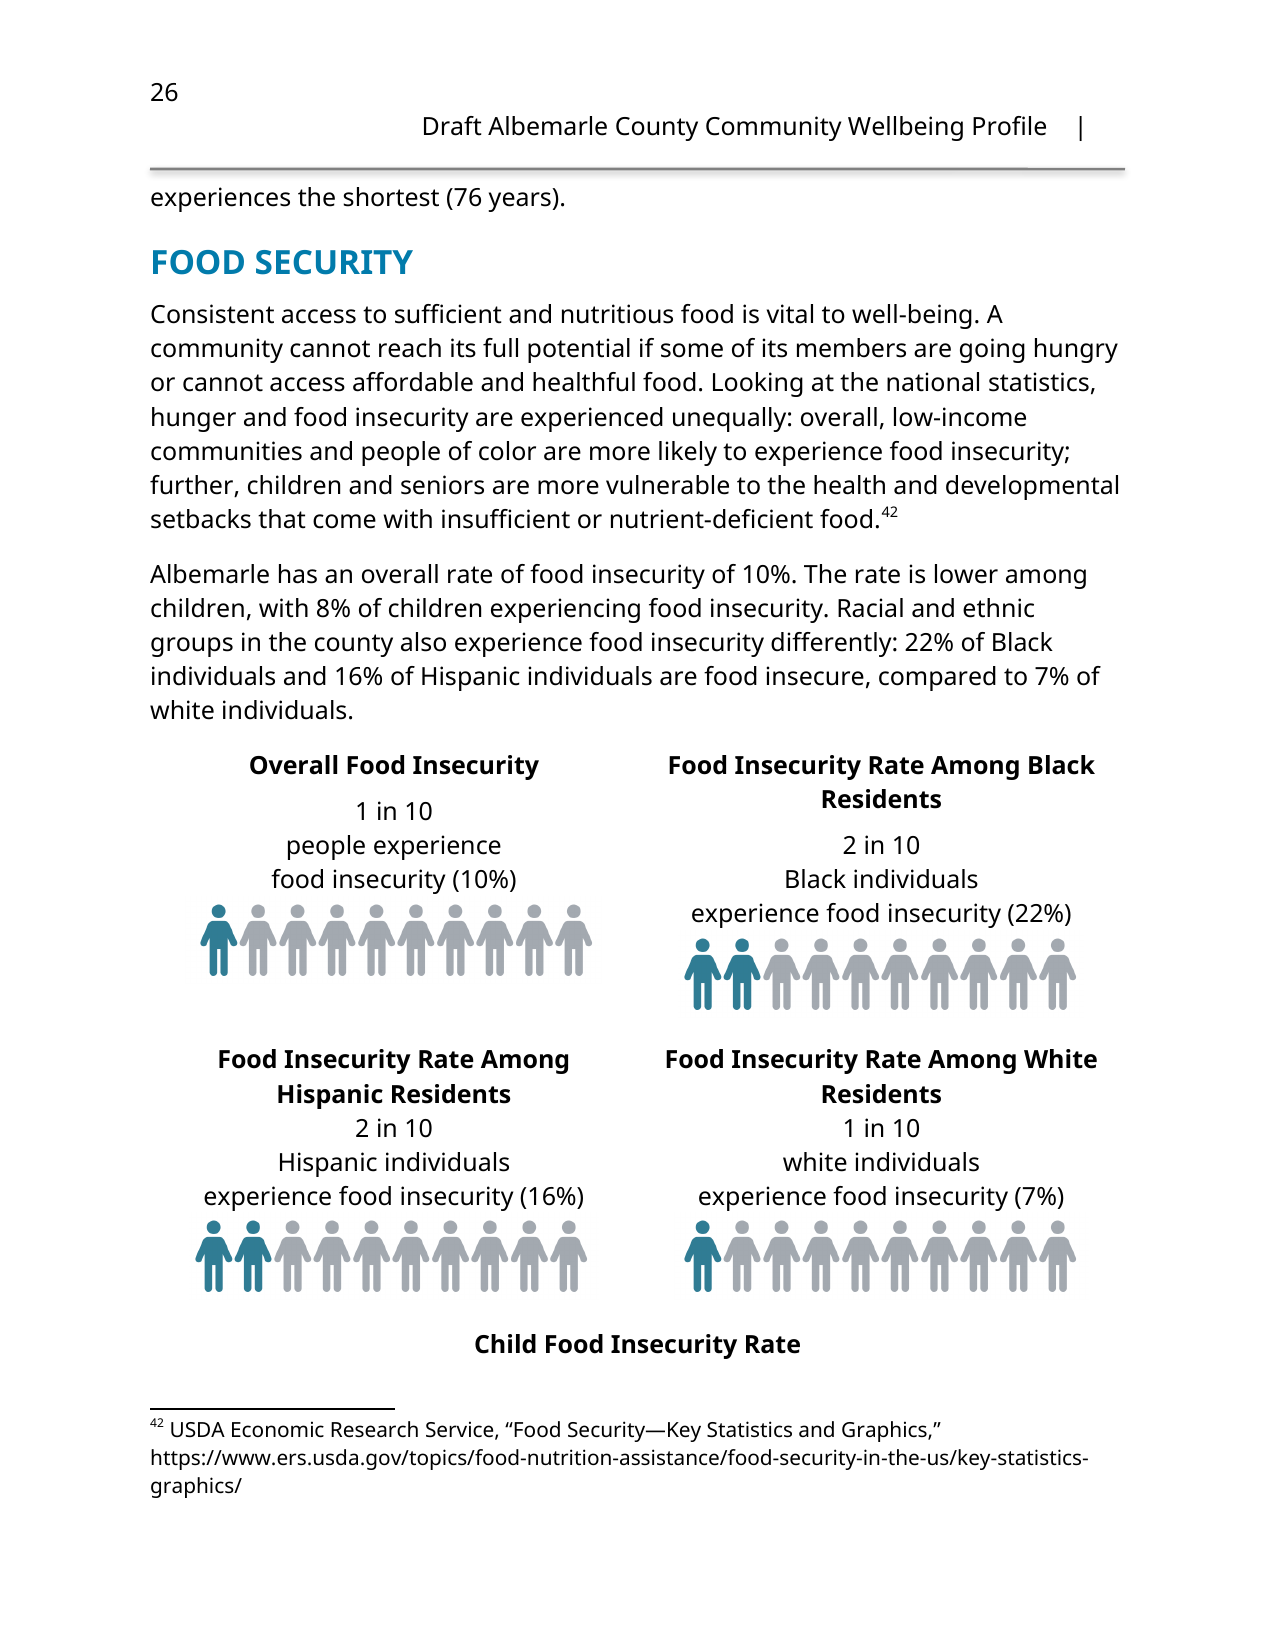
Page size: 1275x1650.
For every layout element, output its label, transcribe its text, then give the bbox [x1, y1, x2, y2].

text Consistent access to sufficient and nutritious food is vital to well-being. A community cannot reach its full potential if some of its members are going hungry or cannot access affordable and healthful food. Looking at the national statistics, hunger and food insecurity are experienced unequally: overall, low-income communities and people of color are more likely to experience food insecurity; further, children and seniors are more vulnerable to the health and developmental setbacks that come with insufficient or nutrient-deficient food. [150, 297, 1125, 535]
table_header Food Insecurity Rate Among Black Residents 2 in 10 Black individuals experience food insecurity (22%) [638, 748, 1125, 1042]
picture [185, 896, 603, 984]
table_cell Food Insecurity Rate Among Hispanic Residents 2 in 10 Hispanic individuals experience food insecurity (16%) [150, 1042, 637, 1327]
text Albemarle has an overall rate of food insecurity of 10%. The rate is lower among children, with 8% of children experiencing food insecurity. Racial and ethnic groups in the county also experience food insecurity differently: 22% of Black individuals and 16% of Hispanic individuals are food insecure, compared to 7% of white individuals. [150, 556, 1125, 727]
subtitle Food Security [150, 239, 1125, 284]
picture [673, 1212, 1089, 1300]
table_cell Food Insecurity Rate Among White Residents 1 in 10 white individuals experience food insecurity (7%) [638, 1042, 1125, 1327]
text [150, 180, 1125, 214]
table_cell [150, 1327, 1125, 1373]
picture [188, 1212, 599, 1300]
picture [678, 930, 1085, 1018]
table_header Overall Food Insecurity 1 in 10 people experience food insecurity (10%) [150, 748, 637, 1042]
